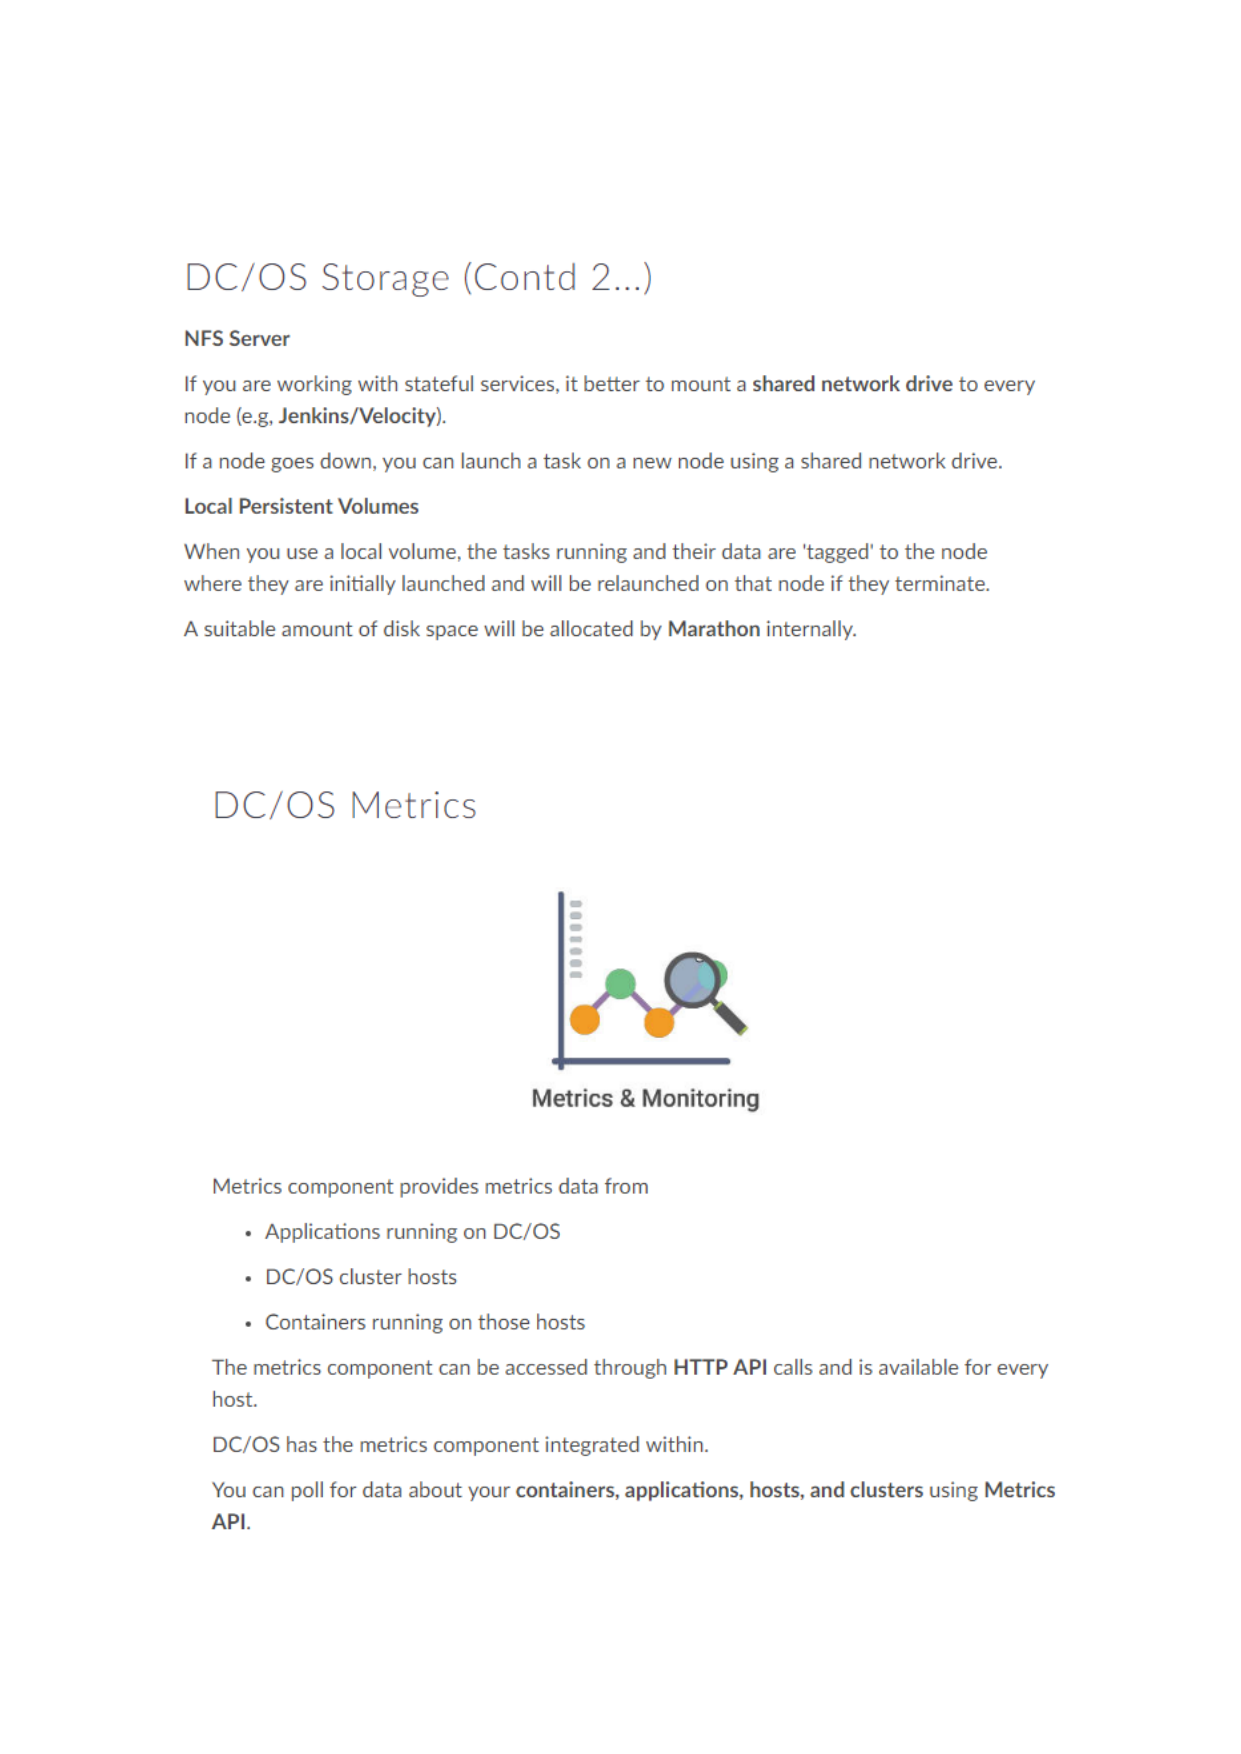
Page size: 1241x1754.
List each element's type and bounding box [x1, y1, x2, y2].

picture [150, 721, 1091, 1580]
picture [150, 150, 1091, 699]
